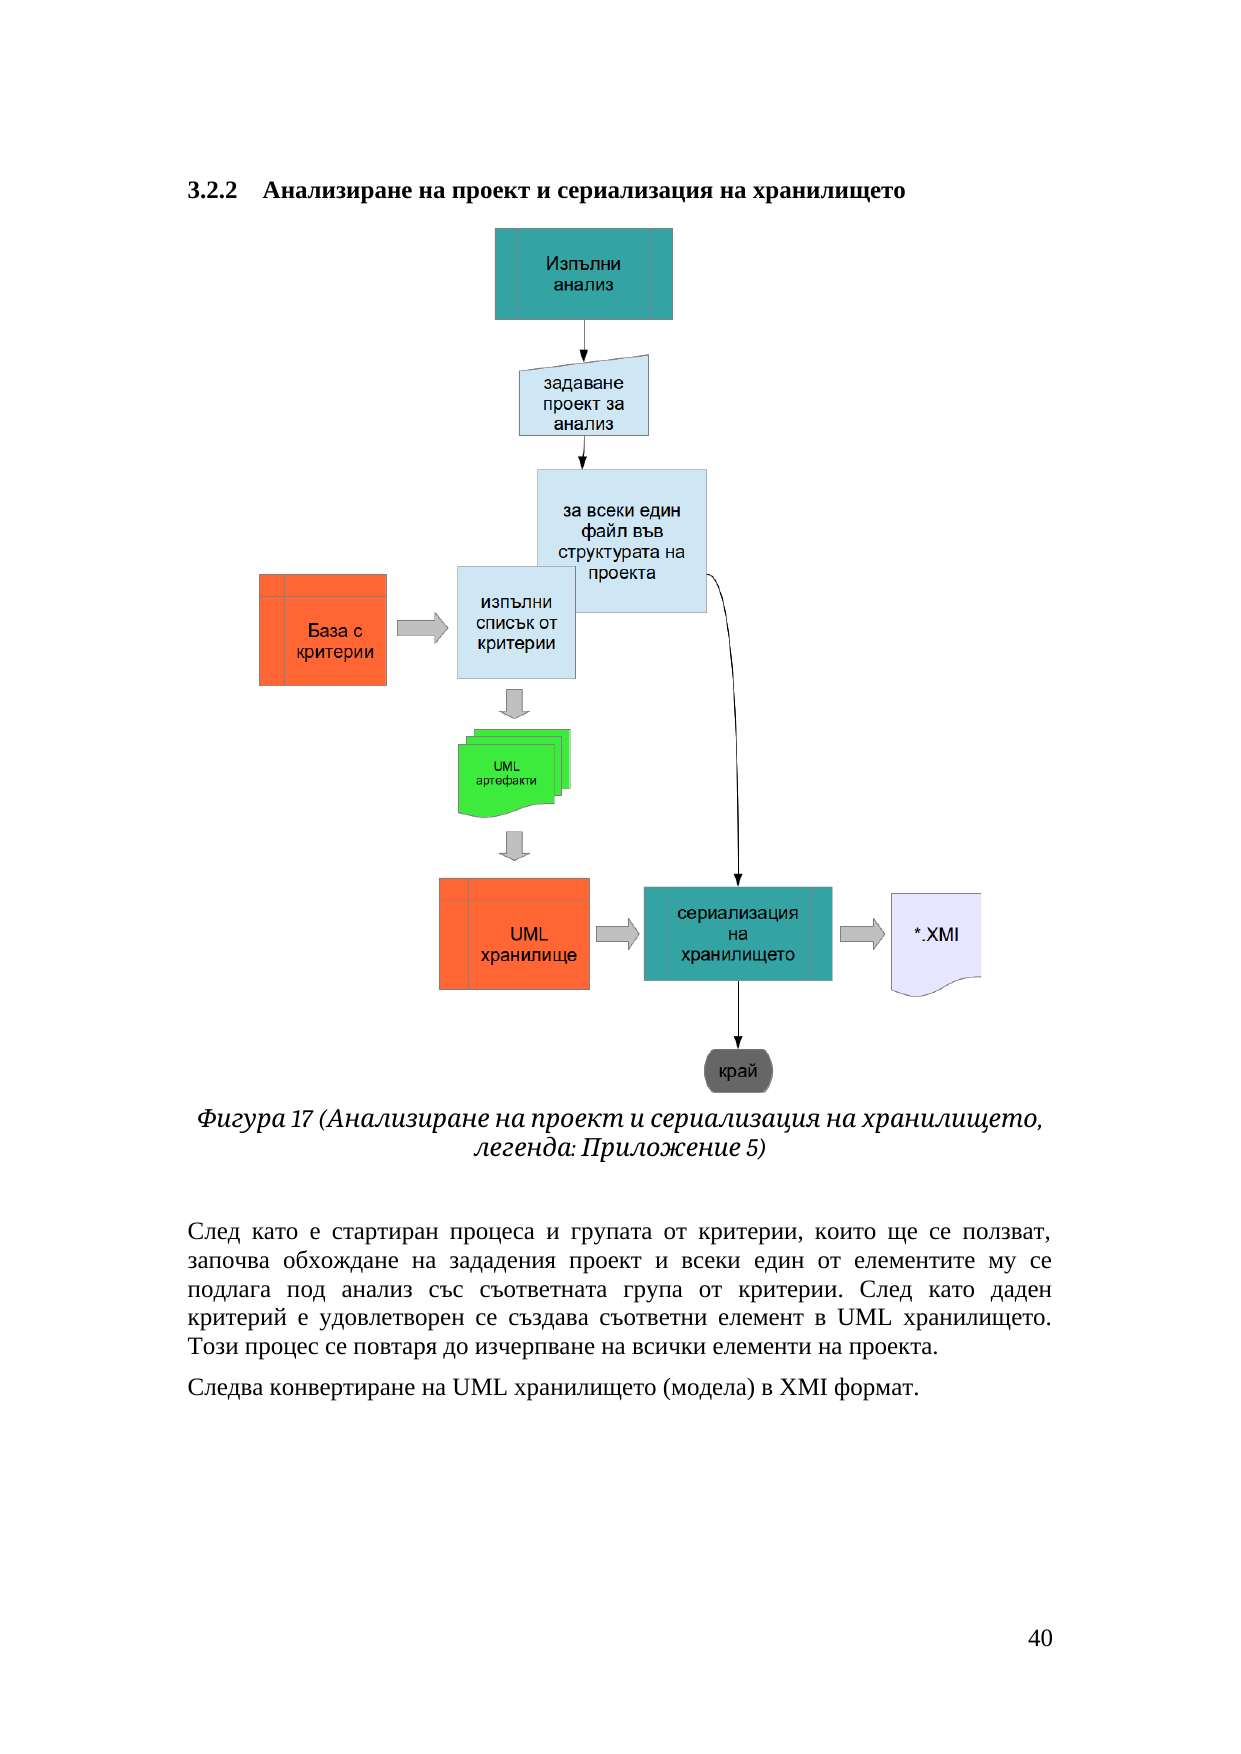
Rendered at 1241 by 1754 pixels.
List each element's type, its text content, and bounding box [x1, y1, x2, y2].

picture [259, 228, 982, 1093]
subtitle Анализиране на проект и сериализация на хранилището [187, 175, 1053, 204]
text След като е стартиран процеса и групата от критерии, които ще се ползват, започва обхождане на зададения проект и всеки един от елементите му се подлага под анализ със съответната група от критерии. След като даден критерий е удовлетворен се създава съответни елемент в UML хранилището. Този процес се повтаря до изчерпване на всички елементи на проекта. [187, 1216, 1053, 1360]
text Следва конвертиране на UML хранилището (модела) в XMI формат. [187, 1372, 1053, 1401]
text Фигура 17 (Анализиране на проект и сериализация на хранилището, легенда: Приложение 5) [187, 1105, 1053, 1162]
